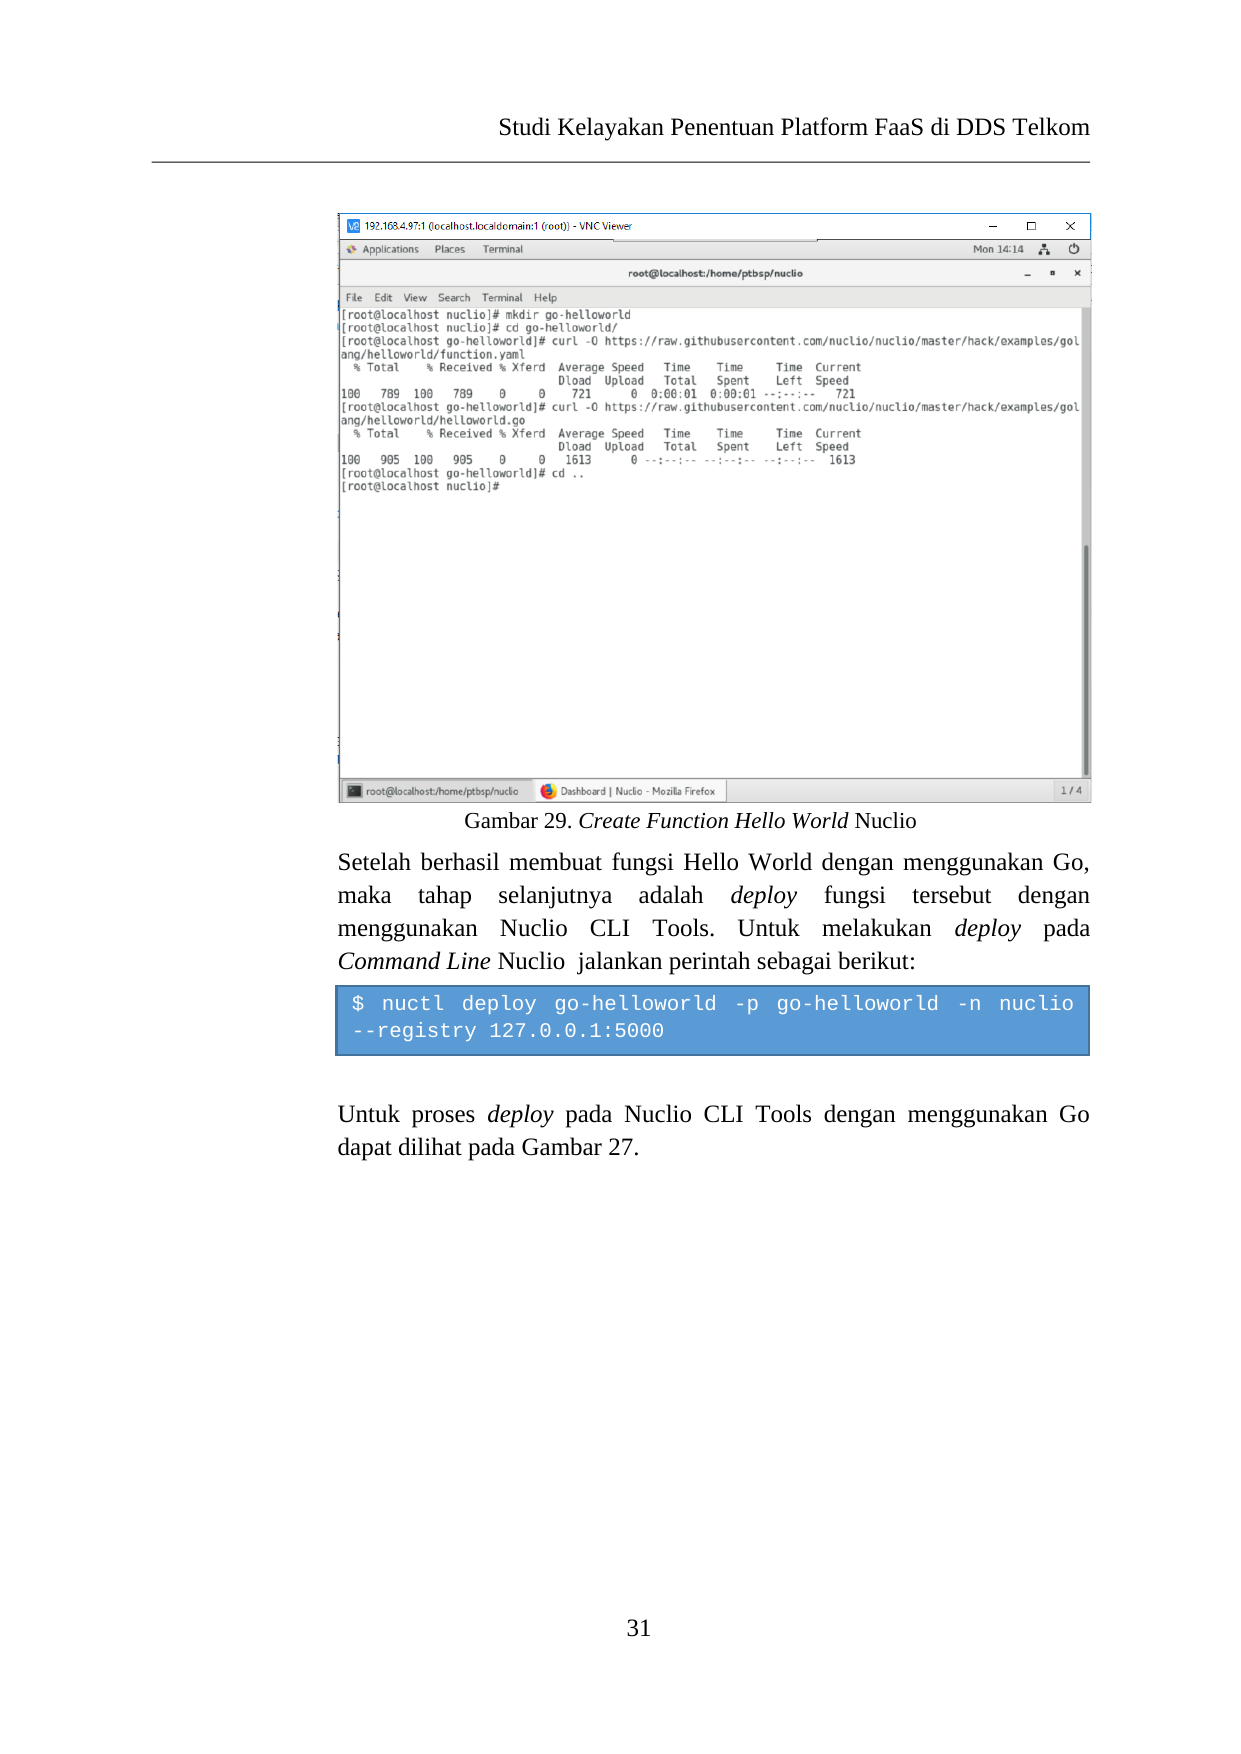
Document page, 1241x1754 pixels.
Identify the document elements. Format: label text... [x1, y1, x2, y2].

text Setelah berhasil membuat fungsi Hello World dengan menggunakan Go, maka tahap selanjutnya adalah deploy fungsi tersebut dengan menggunakan Nuclio CLI Tools. Untuk melakukan deploy pada Command Line Nuclio jalankan perintah sebagai berikut: [337, 847, 1090, 974]
text Untuk proses deploy pada Nuclio CLI Tools dengan menggunakan Go dapat dilihat pada Gambar 27. [337, 1099, 1090, 1161]
text Gambar 29. Create Function Hello World Nuclio [291, 807, 1090, 834]
picture [337, 213, 1092, 803]
